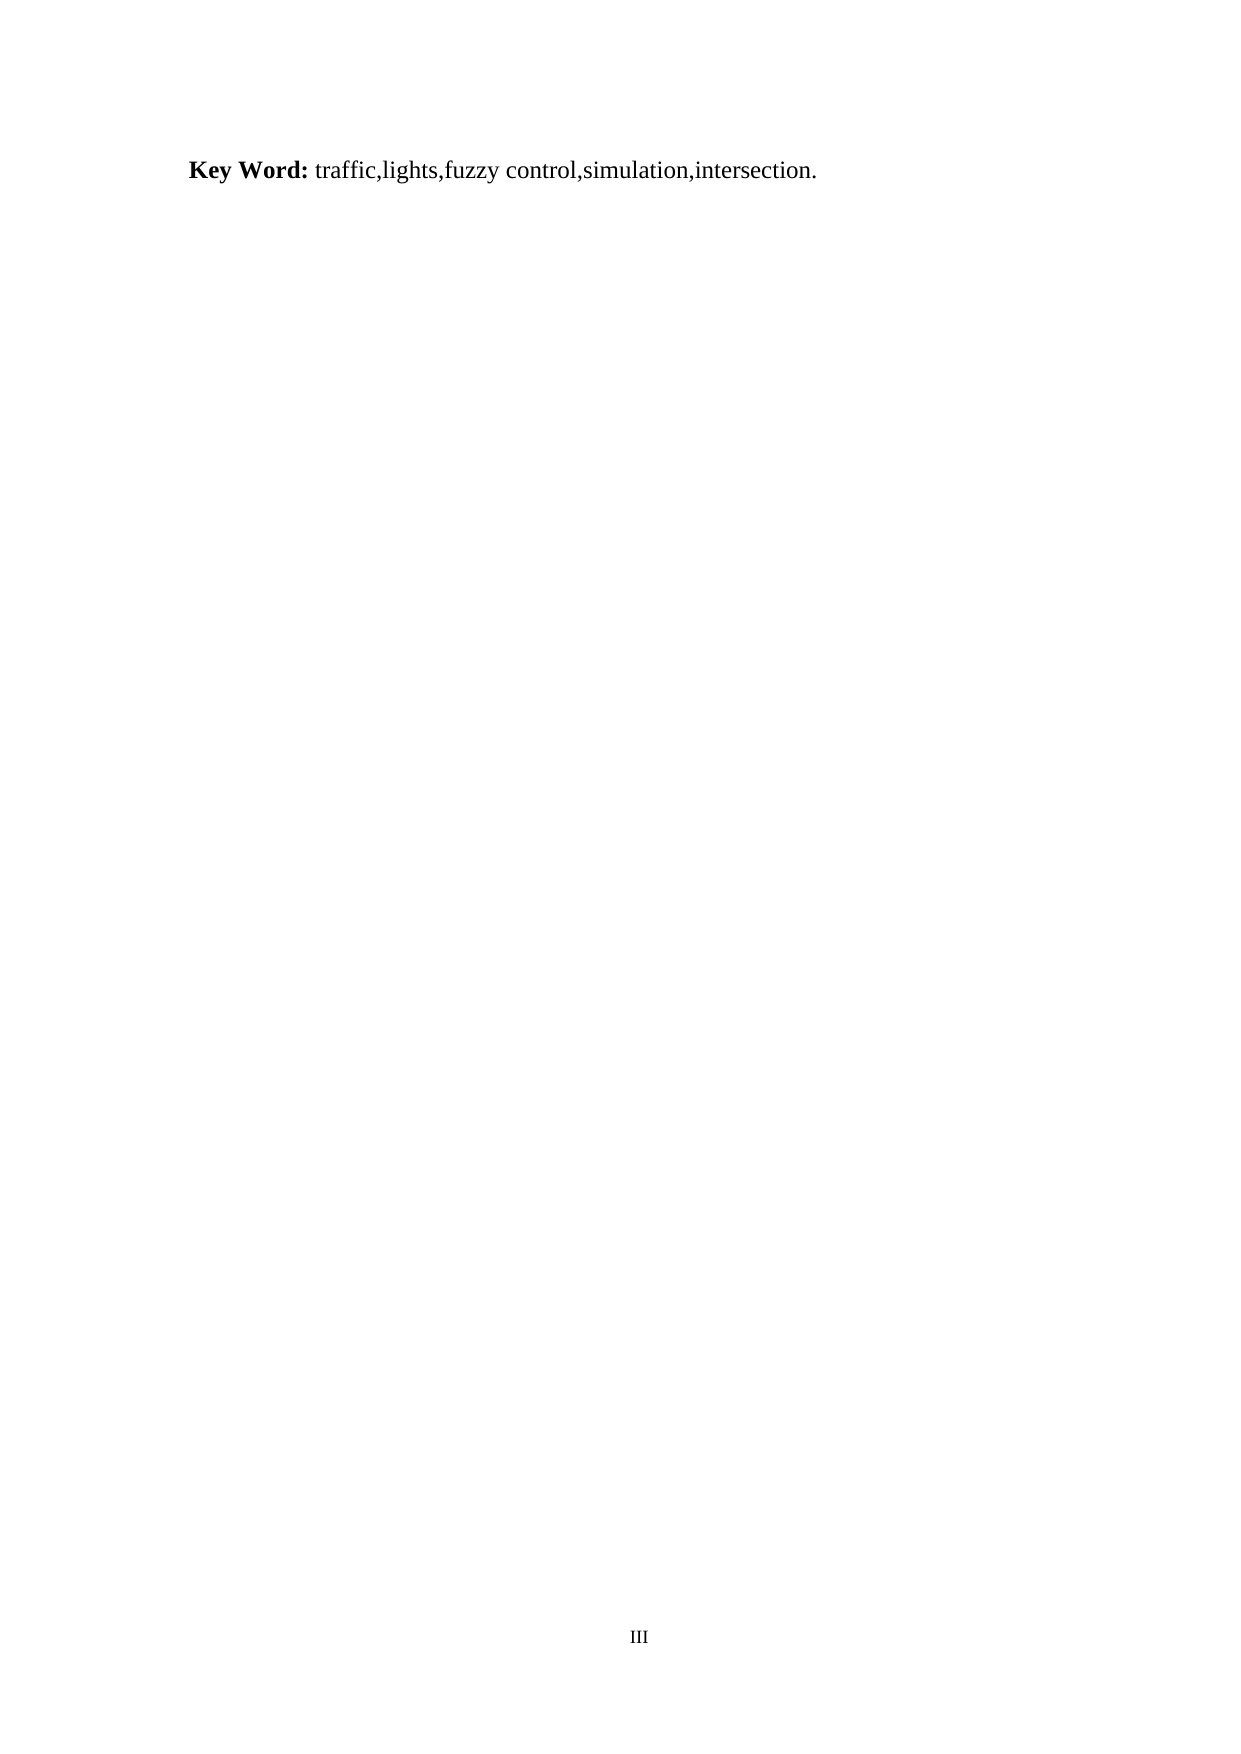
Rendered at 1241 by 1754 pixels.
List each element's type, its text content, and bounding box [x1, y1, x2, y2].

text Key Word: traffic,lights,fuzzy control,simulation,intersection. [189, 150, 1052, 190]
